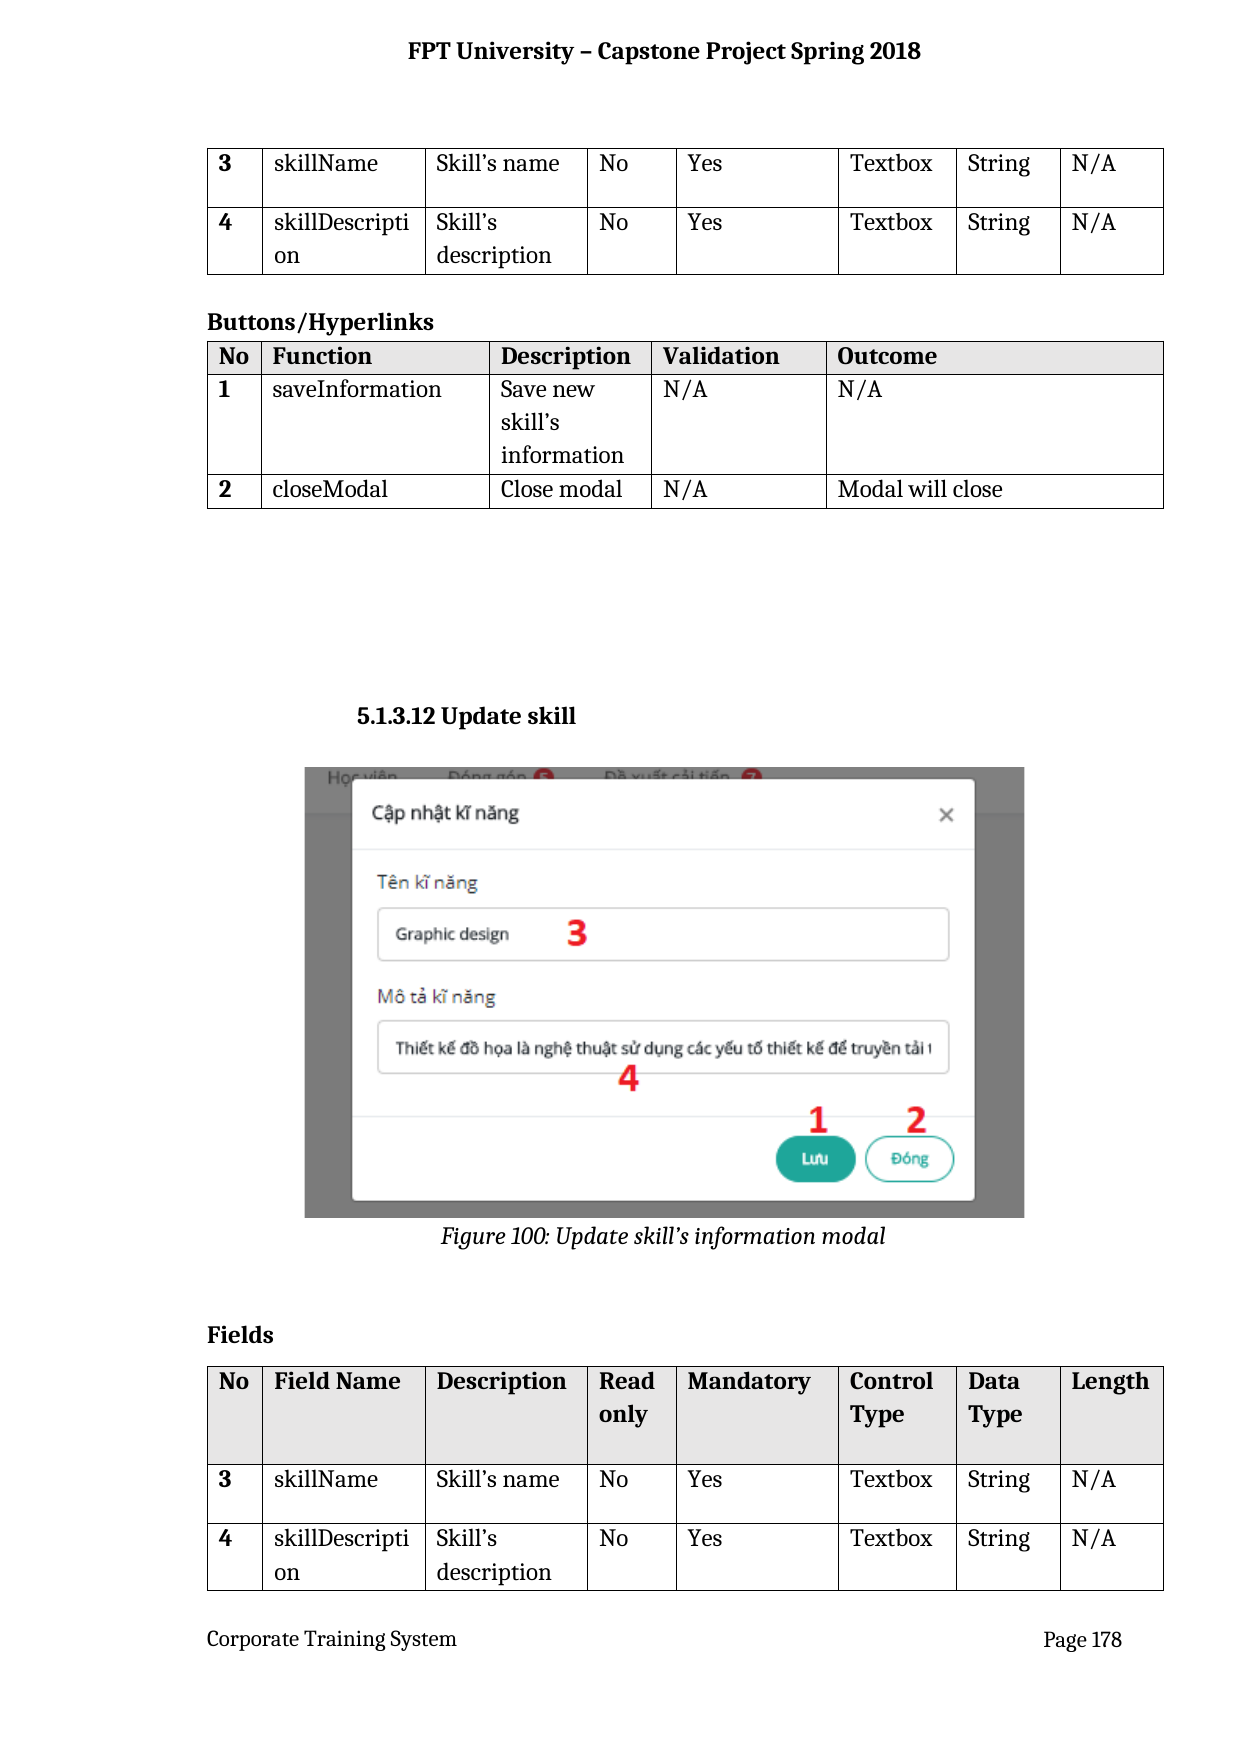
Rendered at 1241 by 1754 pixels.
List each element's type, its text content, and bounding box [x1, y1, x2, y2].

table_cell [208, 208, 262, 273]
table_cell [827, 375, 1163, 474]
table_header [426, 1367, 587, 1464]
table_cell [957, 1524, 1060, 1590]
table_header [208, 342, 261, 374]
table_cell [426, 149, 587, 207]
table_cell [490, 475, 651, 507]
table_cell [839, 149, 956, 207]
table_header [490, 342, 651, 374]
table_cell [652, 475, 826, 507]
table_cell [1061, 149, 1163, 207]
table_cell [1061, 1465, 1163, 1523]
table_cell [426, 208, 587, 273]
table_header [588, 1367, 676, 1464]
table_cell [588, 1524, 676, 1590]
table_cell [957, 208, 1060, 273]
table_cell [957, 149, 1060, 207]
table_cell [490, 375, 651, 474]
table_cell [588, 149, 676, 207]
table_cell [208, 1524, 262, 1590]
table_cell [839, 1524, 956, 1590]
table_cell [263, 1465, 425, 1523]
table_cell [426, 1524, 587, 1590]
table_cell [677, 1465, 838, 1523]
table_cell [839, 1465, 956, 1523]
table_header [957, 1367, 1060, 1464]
text Fields [207, 1321, 1122, 1349]
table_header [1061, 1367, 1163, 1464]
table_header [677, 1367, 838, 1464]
subtitle 5.1.3.12 Update skill [357, 702, 1124, 730]
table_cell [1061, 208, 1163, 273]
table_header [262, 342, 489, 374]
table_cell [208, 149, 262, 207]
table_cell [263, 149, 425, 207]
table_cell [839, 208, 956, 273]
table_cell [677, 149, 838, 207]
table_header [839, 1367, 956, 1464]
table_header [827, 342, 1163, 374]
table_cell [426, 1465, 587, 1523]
text Figure 100: Update skill’s information modal [207, 1222, 1122, 1251]
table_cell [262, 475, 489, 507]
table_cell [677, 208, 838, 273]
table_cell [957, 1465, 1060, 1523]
picture [304, 767, 1025, 1218]
text Buttons/Hyperlinks [207, 307, 1122, 336]
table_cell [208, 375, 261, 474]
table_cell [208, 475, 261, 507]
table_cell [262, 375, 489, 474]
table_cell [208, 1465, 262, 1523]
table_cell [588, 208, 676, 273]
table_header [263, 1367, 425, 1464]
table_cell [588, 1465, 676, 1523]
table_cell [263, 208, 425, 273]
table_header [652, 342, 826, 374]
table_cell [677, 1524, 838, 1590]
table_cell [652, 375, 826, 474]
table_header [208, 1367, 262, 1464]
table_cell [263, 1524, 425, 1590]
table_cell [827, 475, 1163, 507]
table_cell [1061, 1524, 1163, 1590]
